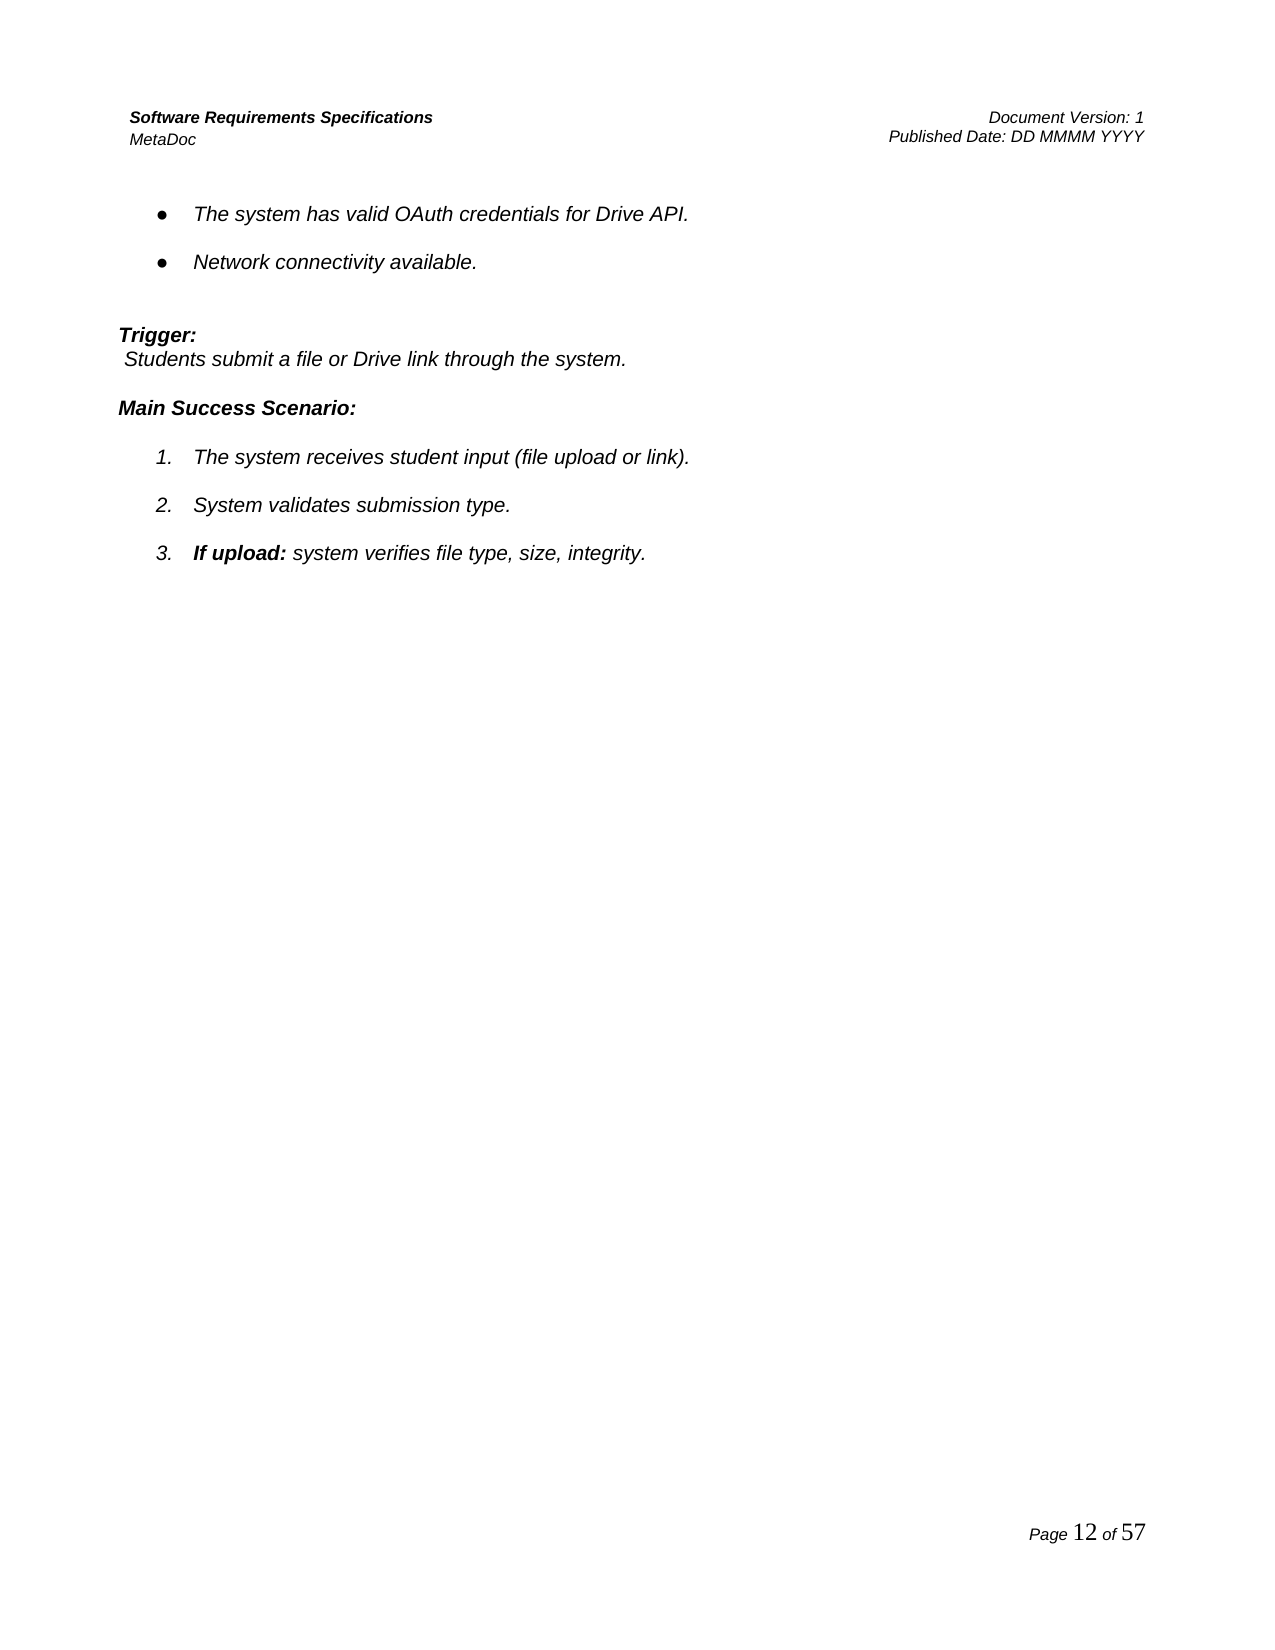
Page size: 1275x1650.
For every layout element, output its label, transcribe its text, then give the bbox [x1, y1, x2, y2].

subtitle If upload: system verifies file type, size, integrity. [156, 541, 1157, 588]
subtitle Network connectivity available. [156, 250, 1157, 298]
subtitle Main Success Scenario: [118, 396, 1157, 420]
subtitle The system receives student input (file upload or link). [156, 445, 1157, 493]
subtitle Trigger: Students submit a file or Drive link through the system. [118, 323, 1157, 371]
subtitle The system has valid OAuth credentials for Drive API. [156, 202, 1157, 250]
subtitle System validates submission type. [156, 493, 1157, 541]
